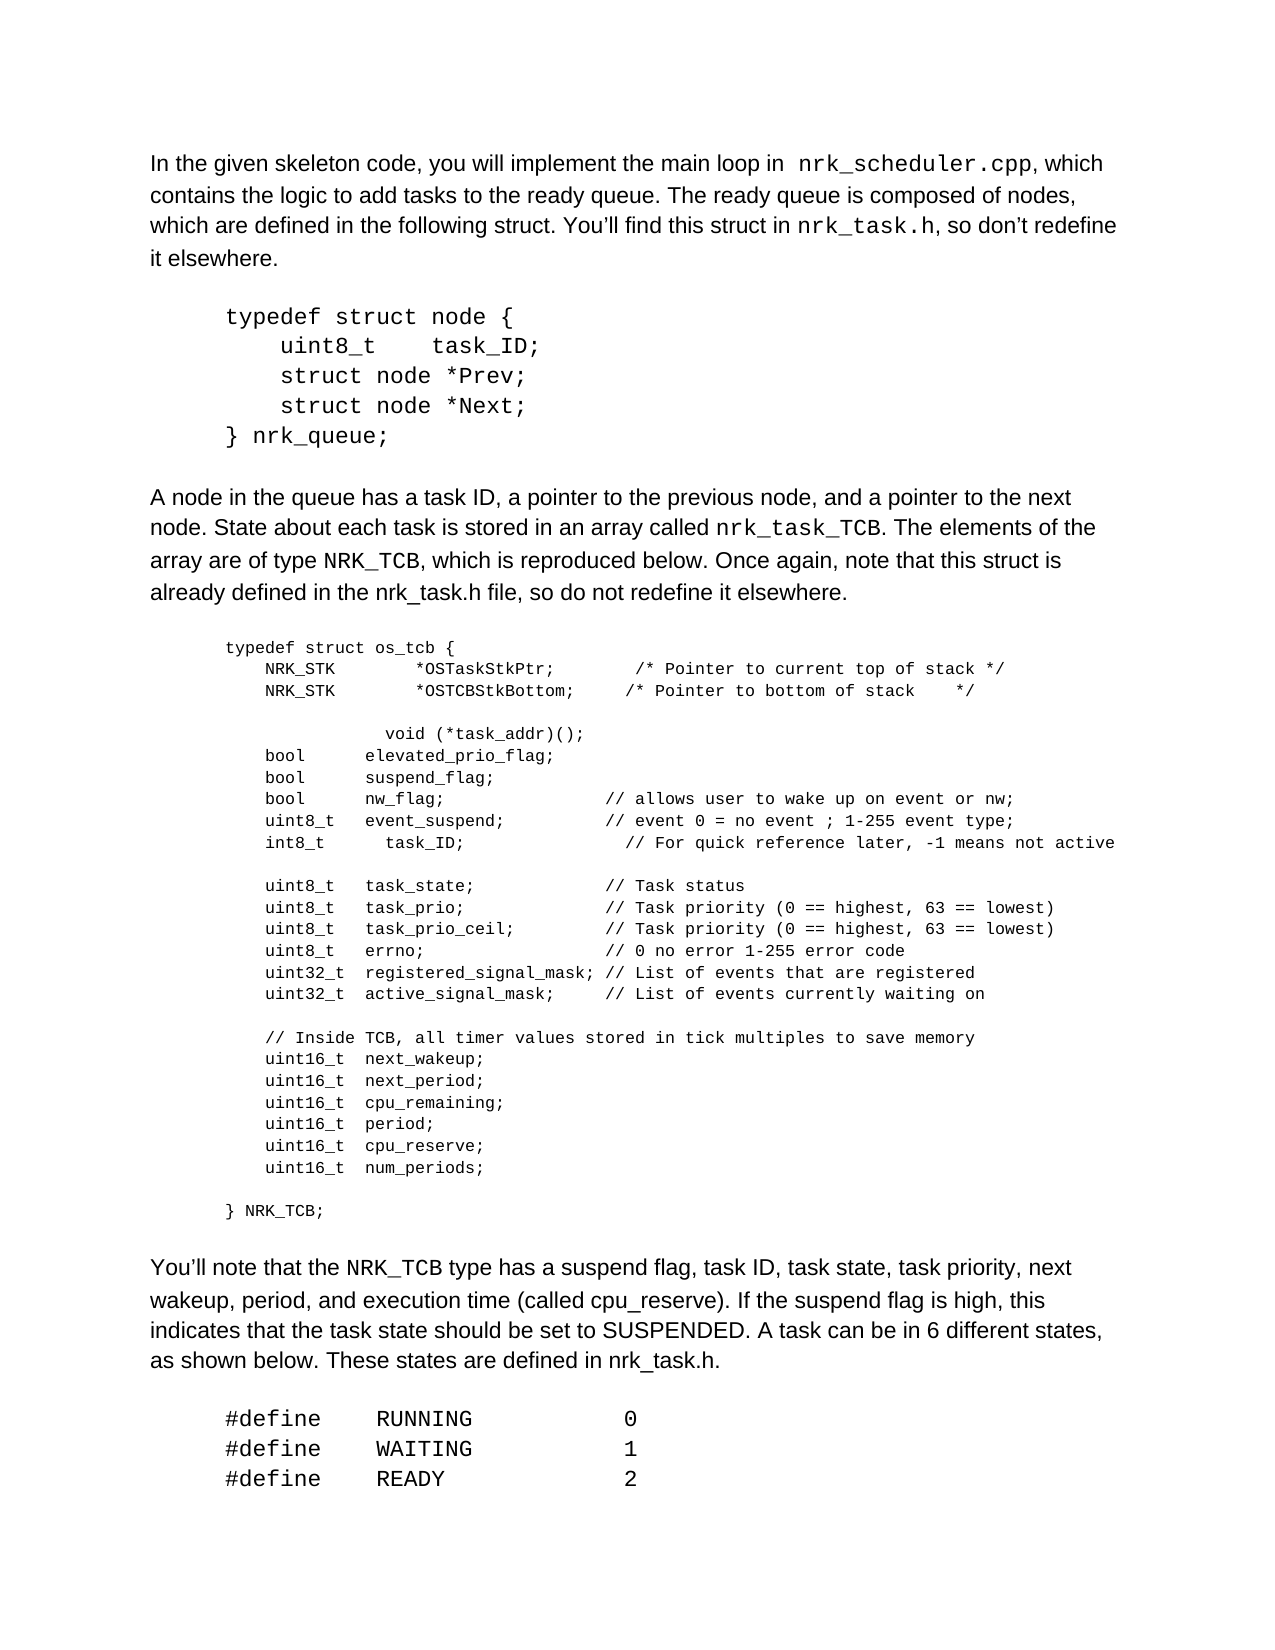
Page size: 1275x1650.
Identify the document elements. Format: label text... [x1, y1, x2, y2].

text struct node *Prev; [225, 364, 1125, 391]
text uint8_t task_ID; [225, 335, 1125, 361]
text typedef struct os_tcb { NRK_STK *OSTaskStkPtr; /* Pointer to current top of stack */ NRK_STK *OSTCBStkBottom; /* Pointer to bottom of stack */ void (*task_addr)(); bool elevated_prio_flag; bool suspend_flag; bool nw_flag; // allows user to wake up on event or nw; uint8_t event_suspend; // event 0 = no event ; 1-255 event type; int8_t task_ID; // For quick reference later, -1 means not active uint8_t task_state; // Task status uint8_t task_prio; // Task priority (0 == highest, 63 == lowest) uint8_t task_prio_ceil; // Task priority (0 == highest, 63 == lowest) uint8_t errno; // 0 no error 1-255 error code uint32_t registered_signal_mask; // List of events that are registered uint32_t active_signal_mask; // List of events currently waiting on // Inside TCB, all timer values stored in tick multiples to save memory uint16_t next_wakeup; uint16_t next_period; uint16_t cpu_remaining; uint16_t period; uint16_t cpu_reserve; uint16_t num_periods; } NRK_TCB; [225, 639, 1125, 1221]
text typedef struct node { [225, 305, 1125, 331]
text In the given skeleton code, you will implement the main loop in nrk_scheduler.cpp, which contains the logic to add tasks to the ready queue. The ready queue is composed of nodes, which are defined in the following struct. You’ll find this struct in nrk_task.h, so don’t redefine it elsewhere. [150, 150, 1125, 271]
text #define RUNNING 0 [225, 1407, 1125, 1433]
text #define WAITING 1 [225, 1437, 1125, 1463]
text } nrk_queue; [225, 424, 1125, 450]
text #define READY 2 [225, 1467, 1125, 1493]
text struct node *Next; [225, 394, 1125, 420]
text A node in the queue has a task ID, a pointer to the previous node, and a pointer to the next node. State about each task is stored in an array called nrk_task_TCB. The elements of the array are of type NRK_TCB, which is reproduced below. Once again, note that this struct is already defined in the nrk_task.h file, so do not redefine it elsewhere. [150, 484, 1125, 605]
text You’ll note that the NRK_TCB type has a suspend flag, task ID, task state, task priority, next wakeup, period, and execution time (called cpu_reserve). If the suspend flag is high, this indicates that the task state should be set to SUSPENDED. A task can be in 6 different states, as shown below. These states are defined in nrk_task.h. [150, 1254, 1125, 1373]
